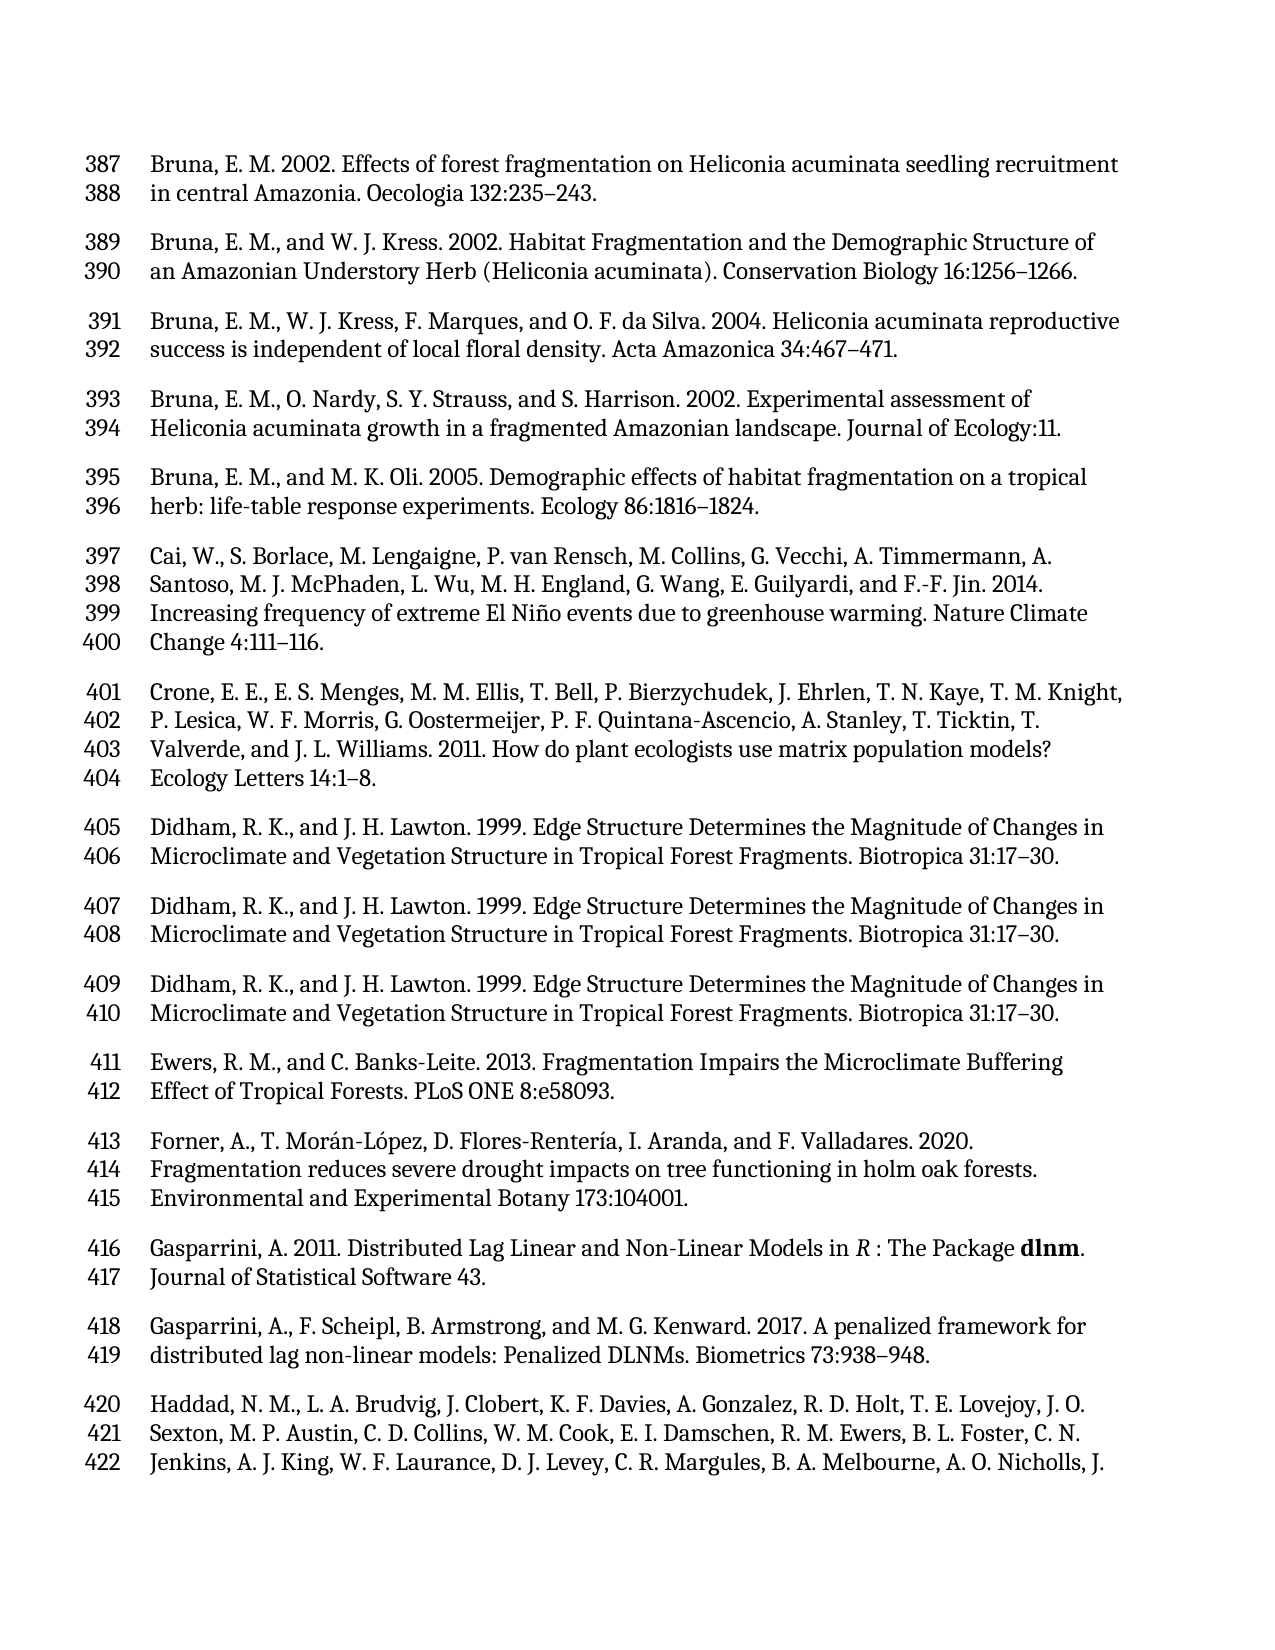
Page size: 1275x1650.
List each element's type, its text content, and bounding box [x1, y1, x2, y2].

text Bruna, E. M. 2002. Effects of forest fragmentation on Heliconia acuminata seedling recruitment in central Amazonia. Oecologia 132:235–243. [150, 150, 1125, 207]
text Gasparrini, A. 2011. Distributed Lag Linear and Non-Linear Models in R : The Package dlnm. Journal of Statistical Software 43. [150, 1234, 1125, 1291]
text Bruna, E. M., W. J. Kress, F. Marques, and O. F. da Silva. 2004. Heliconia acuminata reproductive success is independent of local floral density. Acta Amazonica 34:467–471. [150, 307, 1125, 364]
text Cai, W., S. Borlace, M. Lengaigne, P. van Rensch, M. Collins, G. Vecchi, A. Timmermann, A. Santoso, M. J. McPhaden, L. Wu, M. H. England, G. Wang, E. Guilyardi, and F.-F. Jin. 2014. Increasing frequency of extreme El Niño events due to greenhouse warming. Nature Climate Change 4:111–116. [150, 542, 1125, 657]
text Bruna, E. M., and M. K. Oli. 2005. Demographic effects of habitat fragmentation on a tropical herb: life-table response experiments. Ecology 86:1816–1824. [150, 463, 1125, 521]
text Didham, R. K., and J. H. Lawton. 1999. Edge Structure Determines the Magnitude of Changes in Microclimate and Vegetation Structure in Tropical Forest Fragments. Biotropica 31:17–30. [150, 892, 1125, 949]
text Didham, R. K., and J. H. Lawton. 1999. Edge Structure Determines the Magnitude of Changes in Microclimate and Vegetation Structure in Tropical Forest Fragments. Biotropica 31:17–30. [150, 813, 1125, 871]
text Ewers, R. M., and C. Banks-Leite. 2013. Fragmentation Impairs the Microclimate Buffering Effect of Tropical Forests. PLoS ONE 8:e58093. [150, 1048, 1125, 1106]
text Forner, A., T. Morán-López, D. Flores-Rentería, I. Aranda, and F. Valladares. 2020. Fragmentation reduces severe drought impacts on tree functioning in holm oak forests. Environmental and Experimental Botany 173:104001. [150, 1127, 1125, 1213]
text Crone, E. E., E. S. Menges, M. M. Ellis, T. Bell, P. Bierzychudek, J. Ehrlen, T. N. Kaye, T. M. Knight, P. Lesica, W. F. Morris, G. Oostermeijer, P. F. Quintana-Ascencio, A. Stanley, T. Ticktin, T. Valverde, and J. L. Williams. 2011. How do plant ecologists use matrix population models? Ecology Letters 14:1–8. [150, 677, 1125, 792]
text Gasparrini, A., F. Scheipl, B. Armstrong, and M. G. Kenward. 2017. A penalized framework for distributed lag non-linear models: Penalized DLNMs. Biometrics 73:938–948. [150, 1312, 1125, 1369]
text Bruna, E. M., O. Nardy, S. Y. Strauss, and S. Harrison. 2002. Experimental assessment of Heliconia acuminata growth in a fragmented Amazonian landscape. Journal of Ecology:11. [150, 385, 1125, 442]
text Bruna, E. M., and W. J. Kress. 2002. Habitat Fragmentation and the Demographic Structure of an Amazonian Understory Herb (Heliconia acuminata). Conservation Biology 16:1256–1266. [150, 228, 1125, 286]
text Didham, R. K., and J. H. Lawton. 1999. Edge Structure Determines the Magnitude of Changes in Microclimate and Vegetation Structure in Tropical Forest Fragments. Biotropica 31:17–30. [150, 970, 1125, 1027]
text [150, 1390, 1125, 1477]
